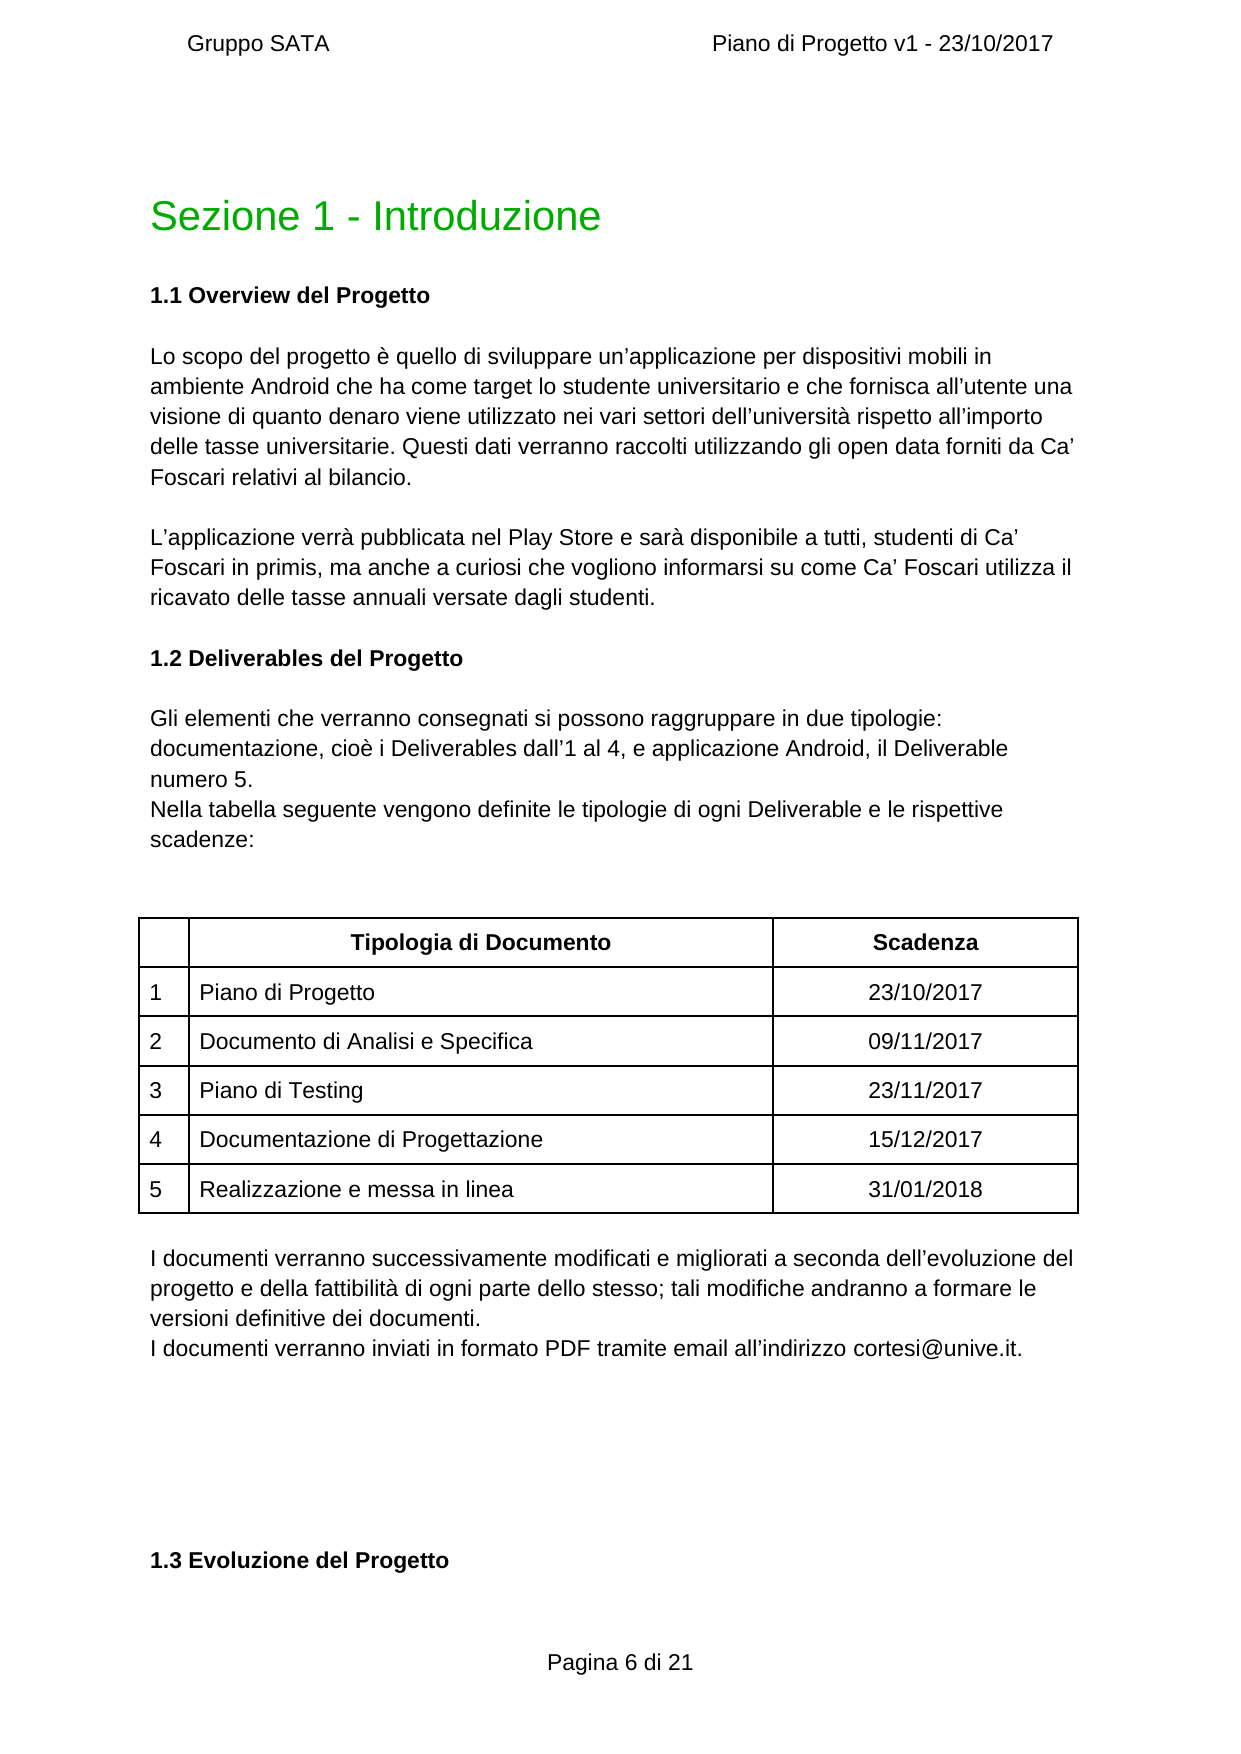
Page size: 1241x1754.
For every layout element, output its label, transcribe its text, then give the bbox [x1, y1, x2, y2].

table_cell 23/11/2017 [774, 1067, 1077, 1114]
text Lo scopo del progetto è quello di sviluppare un’applicazione per dispositivi mobili in ambiente Android che ha come target lo studente universitario e che fornisca all’utente una visione di quanto denaro viene utilizzato nei vari settori dell’università rispetto all’importo delle tasse universitarie. Questi dati verranno raccolti utilizzando gli open data forniti da Ca’ Foscari relativi al bilancio. [150, 343, 1090, 490]
table_cell Piano di Progetto [190, 968, 772, 1015]
table_cell 31/01/2018 [774, 1165, 1077, 1212]
table_cell 3 [140, 1067, 188, 1114]
text 1.2 Deliverables del Progetto [150, 645, 1090, 671]
table_cell Realizzazione e messa in linea [190, 1165, 772, 1212]
text L’applicazione verrà pubblicata nel Play Store e sarà disponibile a tutti, studenti di Ca’ Foscari in primis, ma anche a curiosi che vogliono informarsi su come Ca’ Foscari utilizza il ricavato delle tasse annuali versate dagli studenti. [150, 524, 1090, 611]
table_cell Documento di Analisi e Specifica [190, 1017, 772, 1064]
text Nella tabella seguente vengono definite le tipologie di ogni Deliverable e le rispettive scadenze: [150, 796, 1090, 852]
table_cell Piano di Testing [190, 1067, 772, 1114]
table_header Scadenza [774, 919, 1077, 966]
table_header Tipologia di Documento [190, 919, 772, 966]
table_cell 23/10/2017 [774, 968, 1077, 1015]
table_cell 2 [140, 1017, 188, 1064]
table_cell 4 [140, 1116, 188, 1163]
text 1.3 Evoluzione del Progetto [150, 1547, 1090, 1573]
table_cell 09/11/2017 [774, 1017, 1077, 1064]
table_cell 15/12/2017 [774, 1116, 1077, 1163]
table_cell 1 [140, 968, 188, 1015]
table_header [140, 919, 188, 966]
text I documenti verranno successivamente modificati e migliorati a seconda dell’evoluzione del progetto e della fattibilità di ogni parte dello stesso; tali modifiche andranno a formare le versioni definitive dei documenti. [150, 1244, 1090, 1331]
text I documenti verranno inviati in formato PDF tramite email all’indirizzo cortesi@unive.it. [150, 1335, 1090, 1362]
subtitle Sezione 1 - Introduzione [150, 192, 1090, 239]
text 1.1 Overview del Progetto [150, 282, 1090, 309]
table_cell Documentazione di Progettazione [190, 1116, 772, 1163]
text Gli elementi che verranno consegnati si possono raggruppare in due tipologie: documentazione, cioè i Deliverables dall’1 al 4, e applicazione Android, il Deliverable numero 5. [150, 705, 1090, 792]
table_cell 5 [140, 1165, 188, 1212]
